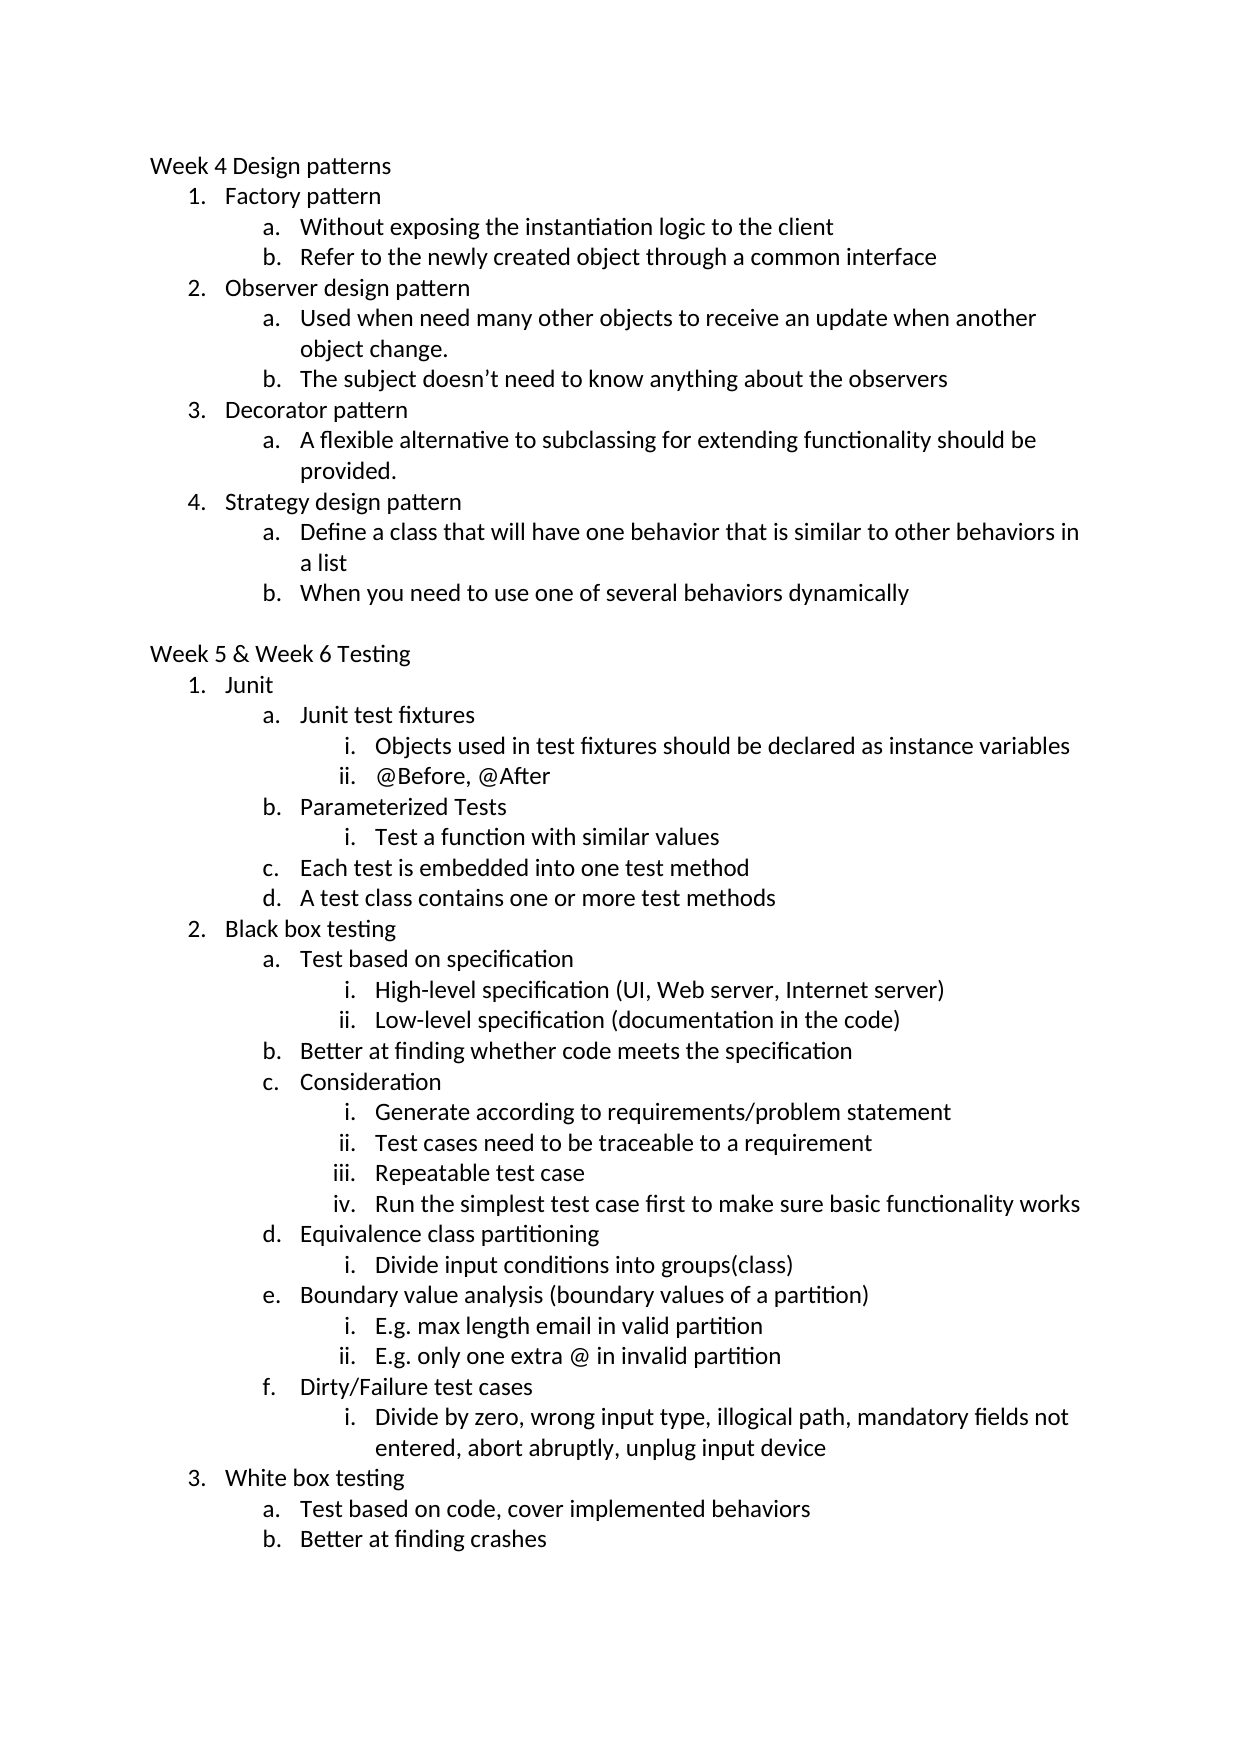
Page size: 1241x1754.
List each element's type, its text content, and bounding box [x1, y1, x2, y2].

list Observer design pattern [187, 272, 1090, 303]
list Junit test fixtures [262, 699, 1090, 730]
list Better at finding crashes [262, 1523, 1090, 1554]
list Refer to the newly created object through a common interface [262, 242, 1090, 272]
list Strategy design pattern [187, 486, 1090, 516]
list A flexible alternative to subclassing for extending functionality should be provided. [262, 425, 1090, 486]
list Define a class that will have one behavior that is similar to other behaviors in a list [262, 516, 1090, 577]
list Decorator pattern [187, 394, 1090, 425]
list Test based on code, cover implemented behaviors [262, 1493, 1090, 1523]
text Week 4 Design patterns [150, 150, 1090, 181]
list White box testing [187, 1462, 1090, 1493]
list A test class contains one or more test methods [262, 882, 1090, 913]
list E.g. max length email in valid partition [356, 1310, 1090, 1340]
list Equivalence class partitioning [262, 1218, 1090, 1249]
list Divide by zero, wrong input type, illogical path, mandatory fields not entered, abort abruptly, unplug input device [356, 1401, 1090, 1462]
list Run the simplest test case first to make sure basic functionality works [356, 1188, 1090, 1218]
list Factory pattern [187, 181, 1090, 211]
list Parameterized Tests [262, 791, 1090, 821]
list Generate according to requirements/problem statement [356, 1096, 1090, 1127]
list High-level specification (UI, Web server, Internet server) [356, 974, 1090, 1004]
list When you need to use one of several behaviors dynamically [262, 577, 1090, 608]
list Without exposing the instantiation logic to the client [262, 211, 1090, 242]
list Used when need many other objects to receive an update when another object change. [262, 303, 1090, 364]
list Dirty/Failure test cases [262, 1371, 1090, 1401]
list Junit [187, 669, 1090, 699]
list E.g. only one extra @ in invalid partition [356, 1340, 1090, 1371]
list Boundary value analysis (boundary values of a partition) [262, 1279, 1090, 1310]
list Repeatable test case [356, 1157, 1090, 1188]
list Test based on specification [262, 943, 1090, 974]
list Test a function with similar values [356, 821, 1090, 852]
list @Before, @After [356, 760, 1090, 791]
list Each test is embedded into one test method [262, 852, 1090, 882]
list Low-level specification (documentation in the code) [356, 1004, 1090, 1035]
list Divide input conditions into groups(class) [356, 1249, 1090, 1279]
list Black box testing [187, 913, 1090, 943]
list Objects used in test fixtures should be declared as instance variables [356, 730, 1090, 760]
list The subject doesn’t need to know anything about the observers [262, 364, 1090, 394]
list Consideration [262, 1066, 1090, 1096]
list Better at finding whether code meets the specification [262, 1035, 1090, 1066]
text Week 5 & Week 6 Testing [150, 638, 1090, 669]
list Test cases need to be traceable to a requirement [356, 1127, 1090, 1157]
